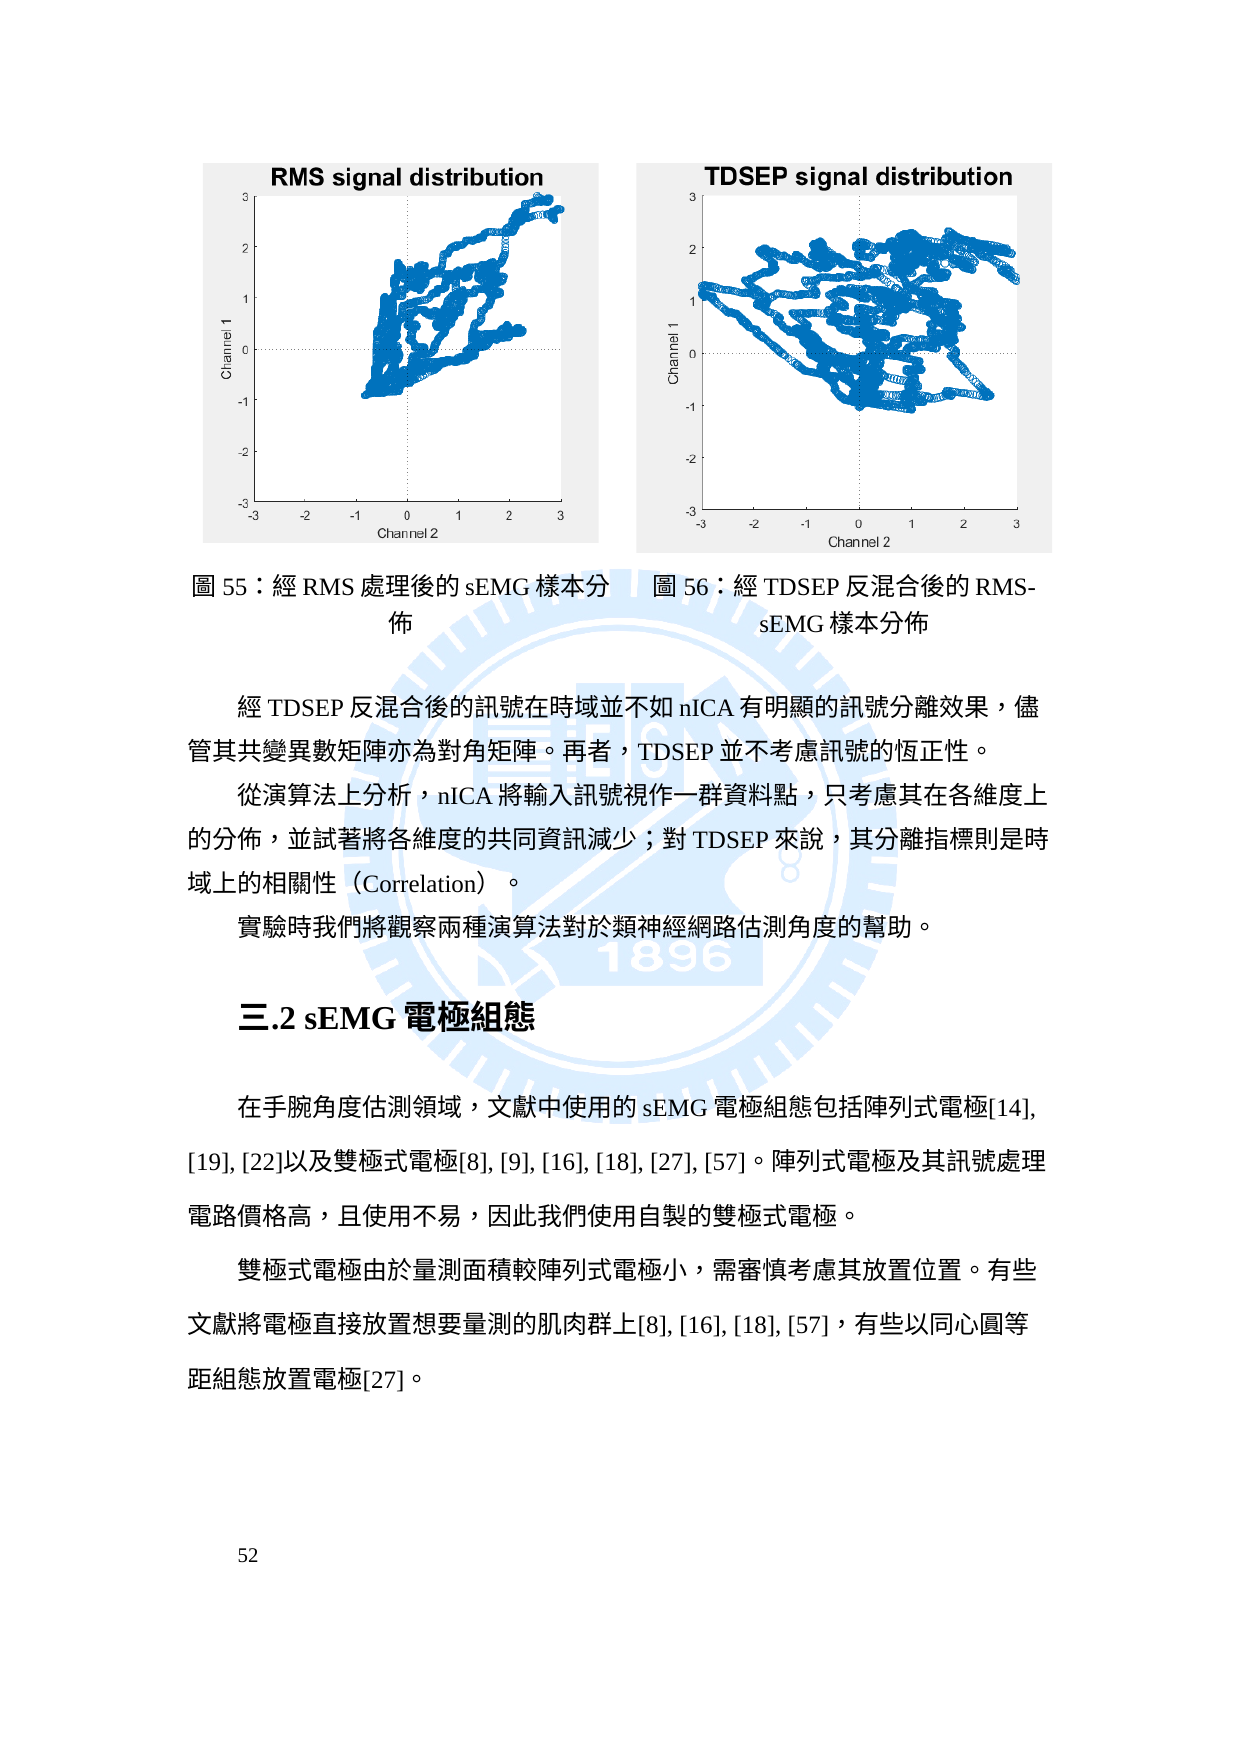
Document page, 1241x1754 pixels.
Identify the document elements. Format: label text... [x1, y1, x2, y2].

picture [202, 163, 599, 543]
table_header [176, 163, 625, 567]
text 雙極式電極由於量測面積較陣列式電極小，需審慎考慮其放置位置。有些文獻將電極直接放置想要量測的肌肉群上[8], [16], [18], [57]，有些以同心圓等距組態放置電極[27]。 [187, 1250, 1053, 1395]
table_cell 圖 56：經TDSEP反混合後的RMS-sEMG樣本分佈 [625, 567, 1063, 683]
table_header [625, 163, 1063, 567]
text 從演算法上分析，nICA將輸入訊號視作一群資料點，只考慮其在各維度上的分佈，並試著將各維度的共同資訊減少；對TDSEP來說，其分離指標則是時域上的相關性（Correlation）。 [187, 771, 1053, 904]
text 實驗時我們將觀察兩種演算法對於類神經網路估測角度的幫助。 [187, 904, 1053, 948]
table_cell 圖 55：經RMS處理後的sEMG樣本分佈 [176, 567, 625, 683]
text 經TDSEP反混合後的訊號在時域並不如nICA有明顯的訊號分離效果，儘管其共變異數矩陣亦為對角矩陣。再者，TDSEP並不考慮訊號的恆正性。 [187, 683, 1053, 771]
picture [636, 163, 1053, 553]
text 在手腕角度估測領域，文獻中使用的sEMG電極組態包括陣列式電極[14], [19], [22]以及雙極式電極[8], [9], [16], [18], [27], [57]。陣列式電極及其訊號處理電路價格高，且使用不易，因此我們使用自製的雙極式電極。 [187, 1087, 1053, 1232]
subtitle sEMG電極組態 [187, 991, 1053, 1039]
